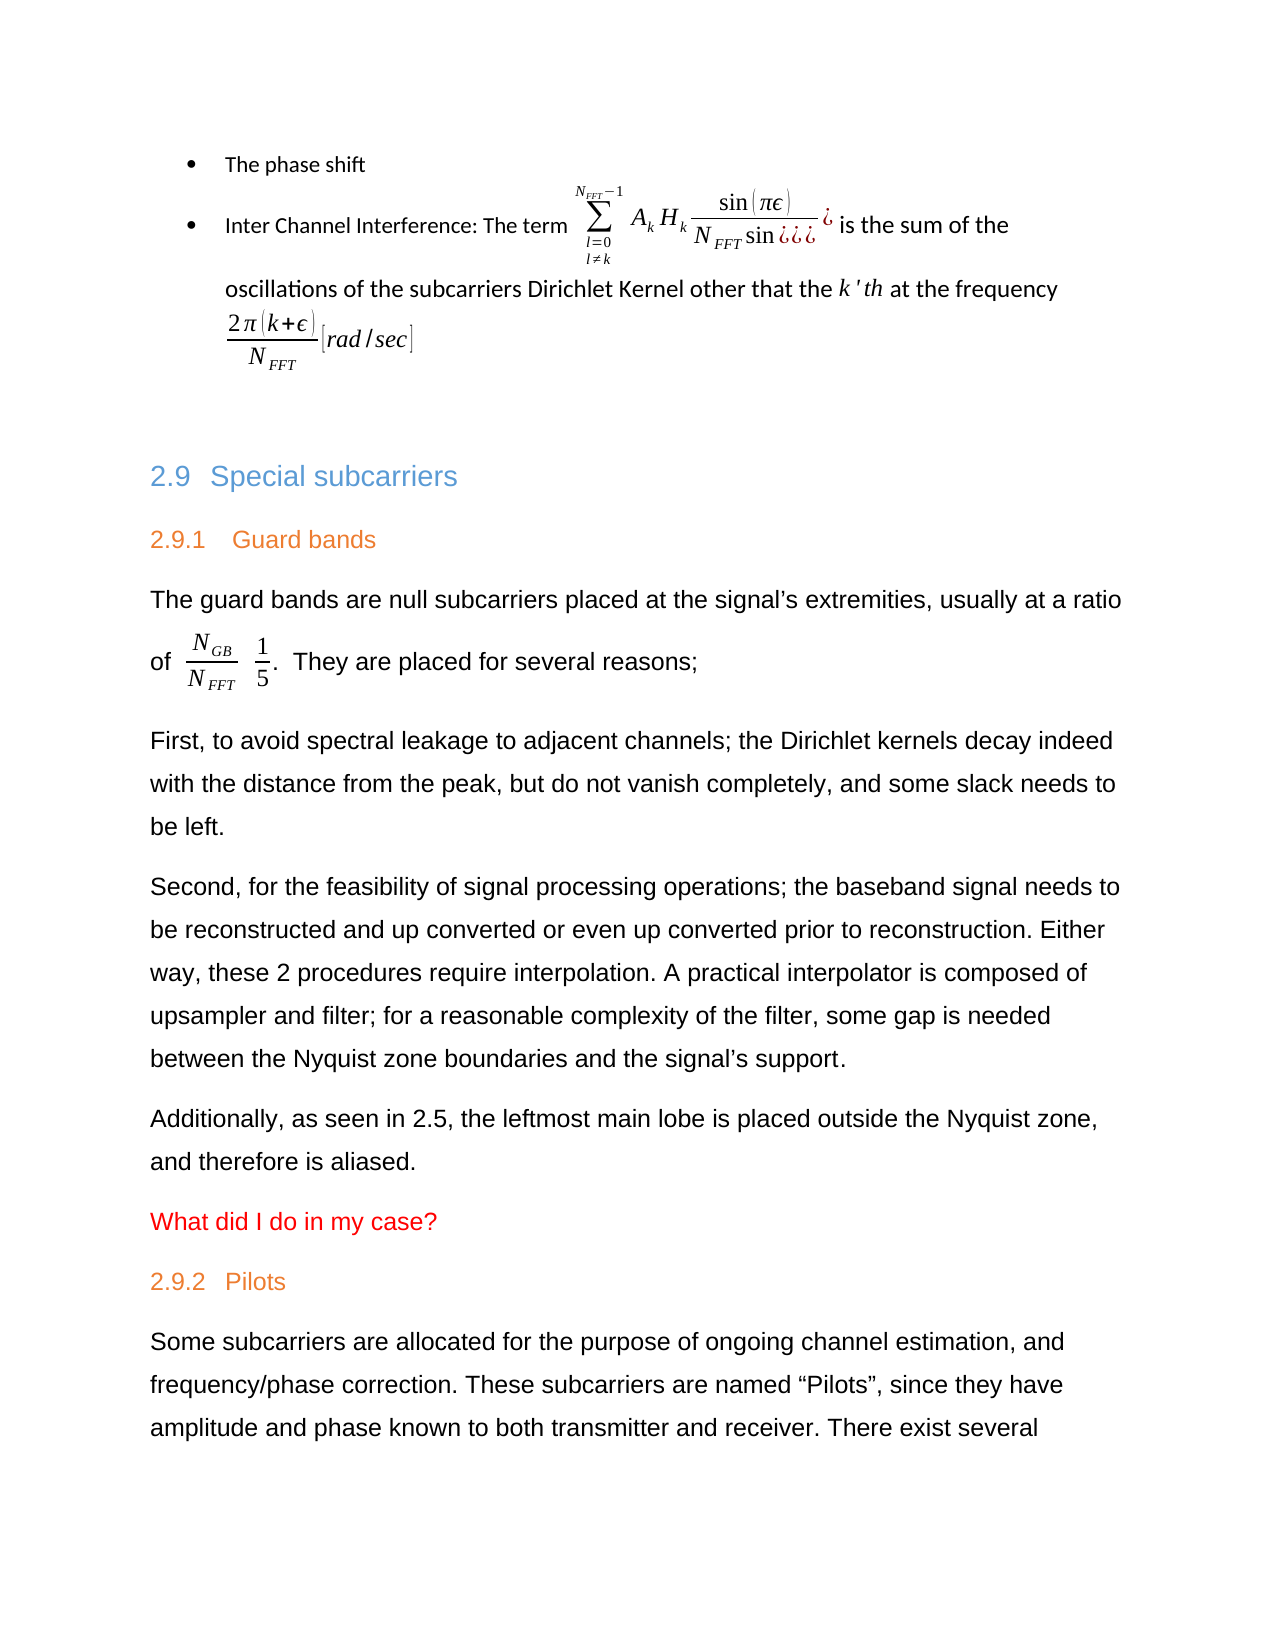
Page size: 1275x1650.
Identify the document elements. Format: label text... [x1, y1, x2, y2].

text First, to avoid spectral leakage to adjacent channels; the Dirichlet kernels decay indeed with the distance from the peak, but do not vanish completely, and some slack needs to be left. [150, 726, 1125, 841]
text The guard bands are null subcarriers placed at the signal’s extremities, usually at a ratio of . They are placed for several reasons; [150, 585, 1125, 695]
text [150, 1327, 1125, 1442]
subtitle Special subcarriers [150, 458, 1125, 492]
subtitle Guard bands [150, 526, 1125, 554]
subtitle Pilots [150, 1267, 1125, 1296]
text What did I do in my case? [150, 1207, 1125, 1236]
list The phase shift [187, 150, 1125, 178]
list Inter Channel Interference: The term is the sum of the oscillations of the subcarriers Dirichlet Kernel other that the at the frequency [187, 182, 1125, 374]
text Additionally, as seen in 2.5, the leftmost main lobe is placed outside the Nyquist zone, and therefore is aliased. [150, 1104, 1125, 1176]
text Second, for the feasibility of signal processing operations; the baseband signal needs to be reconstructed and up converted or even up converted prior to reconstruction. Either way, these 2 procedures require interpolation. A practical interpolator is composed of upsampler and filter; for a reasonable complexity of the filter, some gap is needed between the Nyquist zone boundaries and the signal’s support. [150, 872, 1125, 1073]
